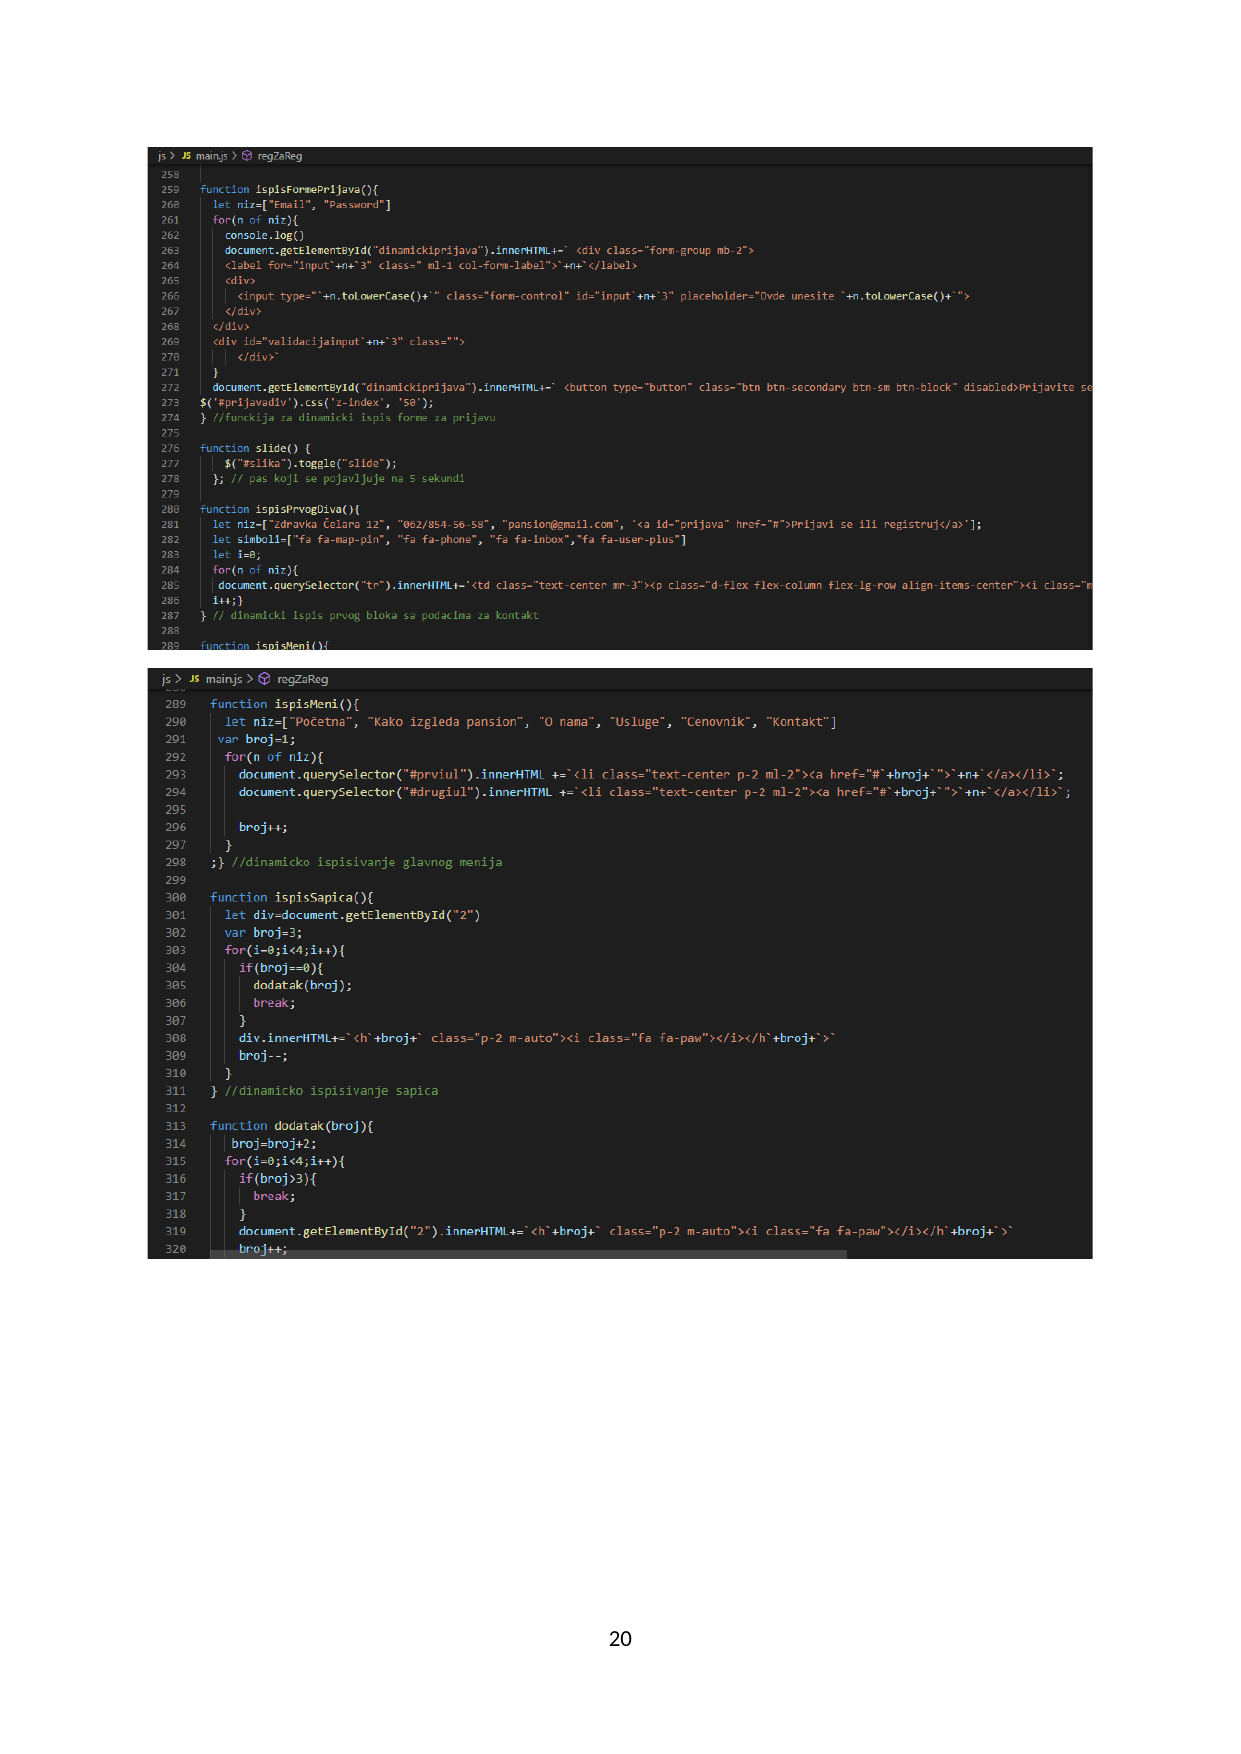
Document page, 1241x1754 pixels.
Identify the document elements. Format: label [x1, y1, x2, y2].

picture [147, 668, 1093, 1259]
picture [147, 147, 1093, 650]
